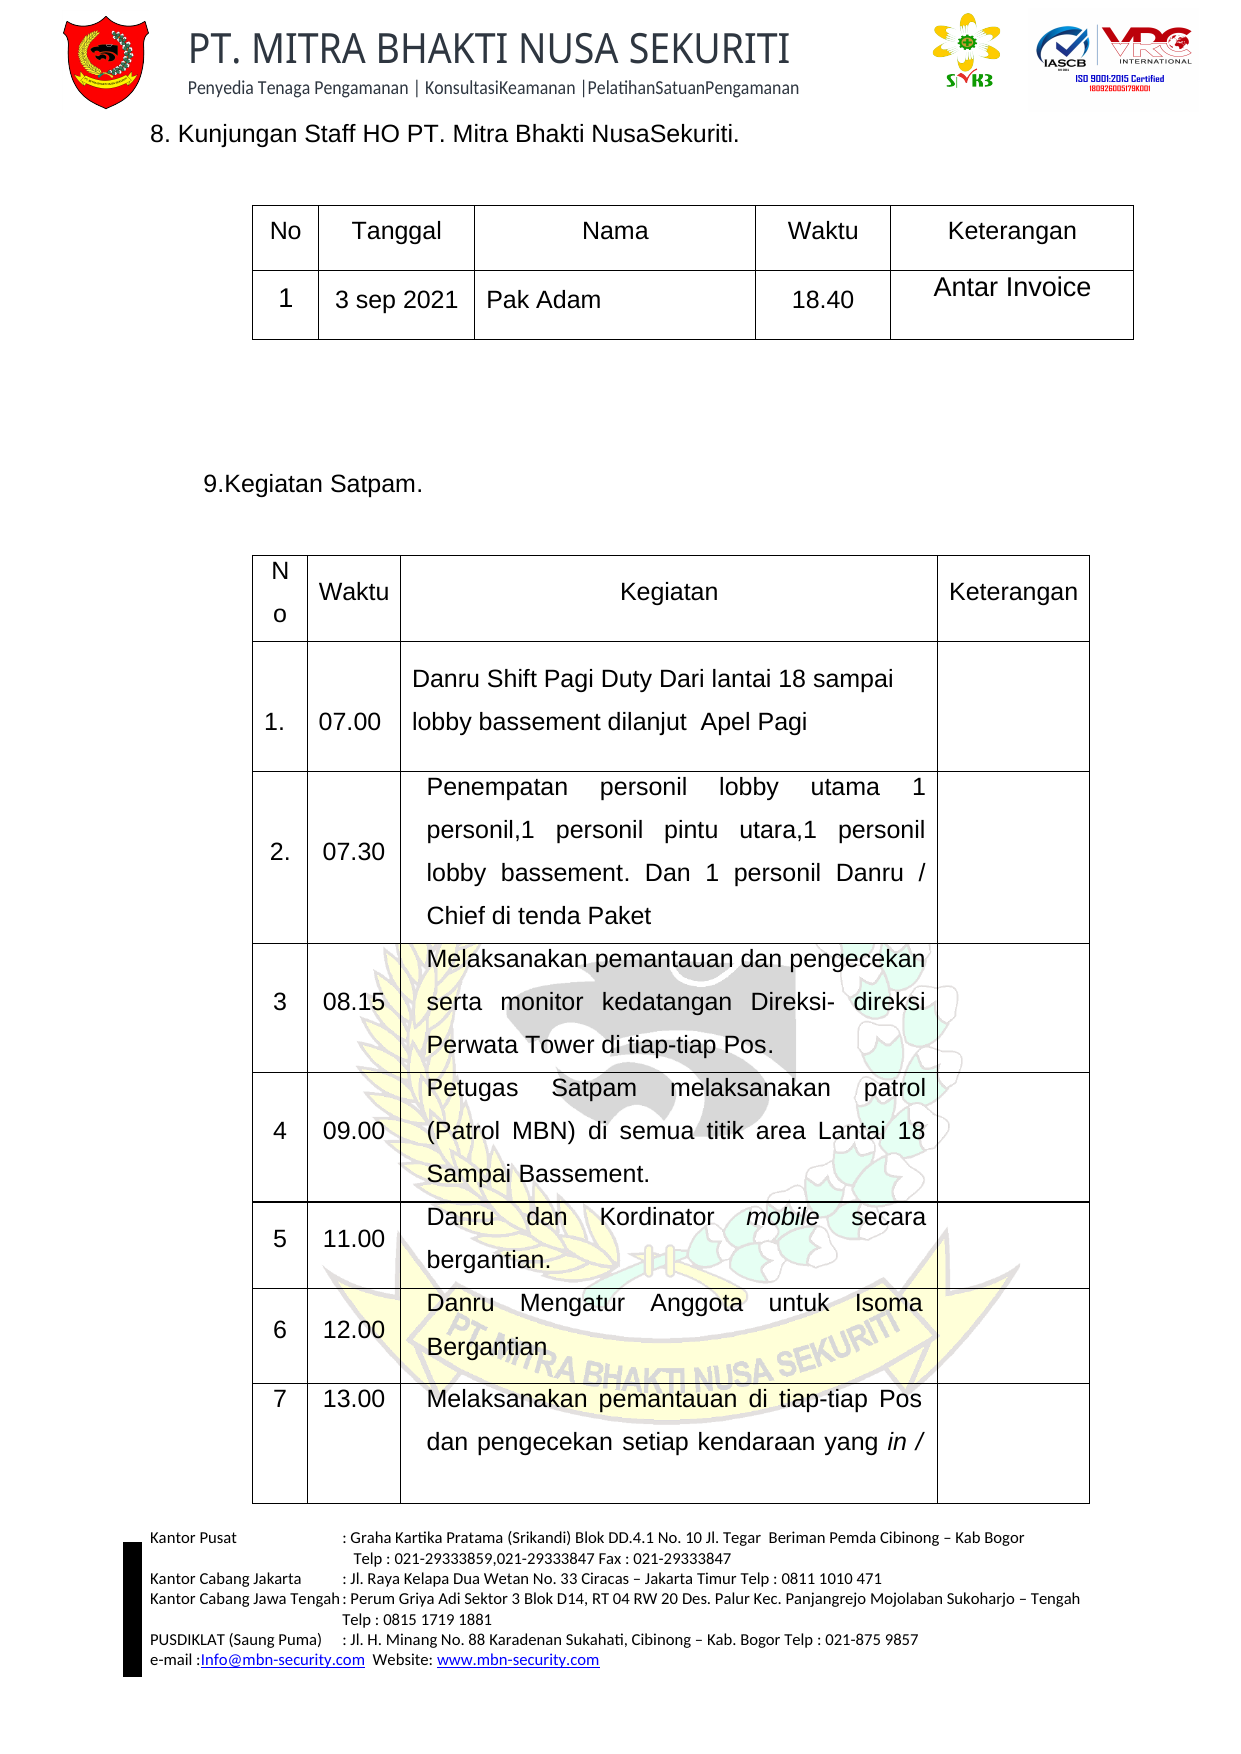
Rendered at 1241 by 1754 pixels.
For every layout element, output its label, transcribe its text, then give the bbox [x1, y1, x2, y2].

table_cell Antar Invoice [891, 271, 1133, 339]
table_cell Petugas Satpam melaksanakan patrol (Patrol MBN) di semua titik area Lantai 18 Sampai Bassement. [401, 1073, 937, 1201]
table_header Keterangan [891, 206, 1133, 270]
table_cell 1 [253, 271, 318, 339]
table_cell [938, 1073, 1089, 1201]
picture [1028, 8, 1199, 112]
table_cell 07.00 [308, 642, 400, 771]
picture [62, 10, 149, 114]
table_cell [401, 1384, 937, 1503]
table_cell 08.15 [308, 944, 400, 1072]
table_cell 7 [253, 1384, 307, 1503]
table_cell 2. [253, 772, 307, 943]
table_cell Pak Adam [475, 271, 755, 339]
table_cell Danru dan Kordinator mobile secara bergantian. [401, 1203, 937, 1287]
table_cell Danru Mengatur Anggota untuk Isoma Bergantian [401, 1289, 937, 1383]
table_cell 13.00 [308, 1384, 400, 1503]
text 8. Kunjungan Staff HO PT. Mitra Bhakti NusaSekuriti. [150, 118, 1090, 147]
table_cell 3 sep 2021 [319, 271, 474, 339]
table_cell [938, 1384, 1089, 1503]
text 9.Kegiatan Satpam. [203, 469, 1090, 498]
table_cell [938, 944, 1089, 1072]
table_header Waktu [756, 206, 890, 270]
table_header No [253, 556, 307, 641]
table_cell 07.30 [308, 772, 400, 943]
table_cell [938, 642, 1089, 771]
table_cell Danru Shift Pagi Duty Dari lantai 18 sampai lobby bassement dilanjut Apel Pagi [401, 642, 937, 771]
table_cell 11.00 [308, 1203, 400, 1287]
table_cell 1. [253, 642, 307, 771]
table_header Keterangan [938, 556, 1089, 641]
table_cell [938, 772, 1089, 943]
table_header Nama [475, 206, 755, 270]
table_header Kegiatan [401, 556, 937, 641]
table_header No [253, 206, 318, 270]
table_cell Melaksanakan pemantauan dan pengecekan serta monitor kedatangan Direksi- direksi Perwata Tower di tiap-tiap Pos. [401, 944, 937, 1072]
table_cell 12.00 [308, 1289, 400, 1383]
picture [932, 13, 1001, 88]
table_cell 09.00 [308, 1073, 400, 1201]
table_cell 3 [253, 944, 307, 1072]
table_header Tanggal [319, 206, 474, 270]
table_cell 6 [253, 1289, 307, 1383]
table_cell Penempatan personil lobby utama 1 personil,1 personil pintu utara,1 personil lobby bassement. Dan 1 personil Danru / Chief di tenda Paket [401, 772, 937, 943]
table_cell 18.40 [756, 271, 890, 339]
table_cell [938, 1289, 1089, 1383]
table_header Waktu [308, 556, 400, 641]
table_cell 5 [253, 1203, 307, 1287]
table_cell [938, 1203, 1089, 1287]
table_cell 4 [253, 1073, 307, 1201]
